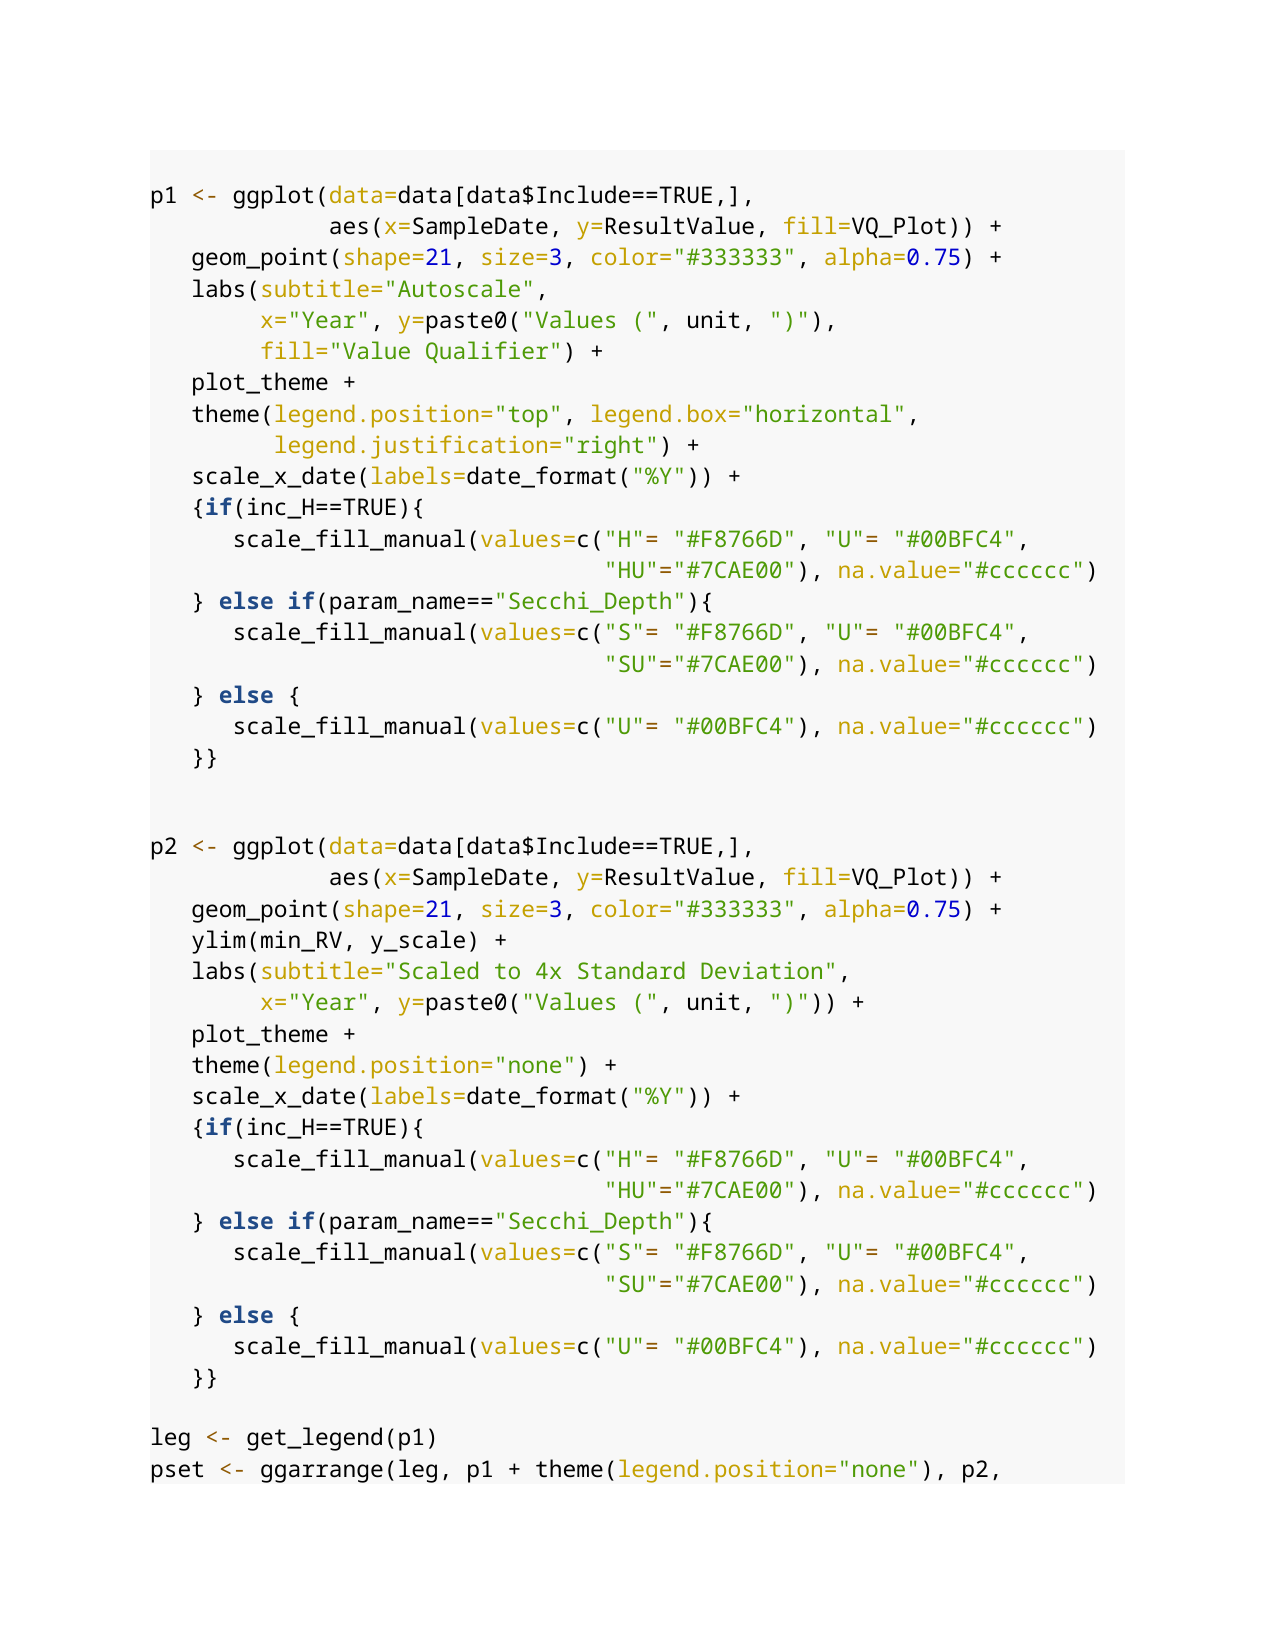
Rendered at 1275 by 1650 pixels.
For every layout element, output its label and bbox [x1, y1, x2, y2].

text [150, 150, 1125, 1484]
